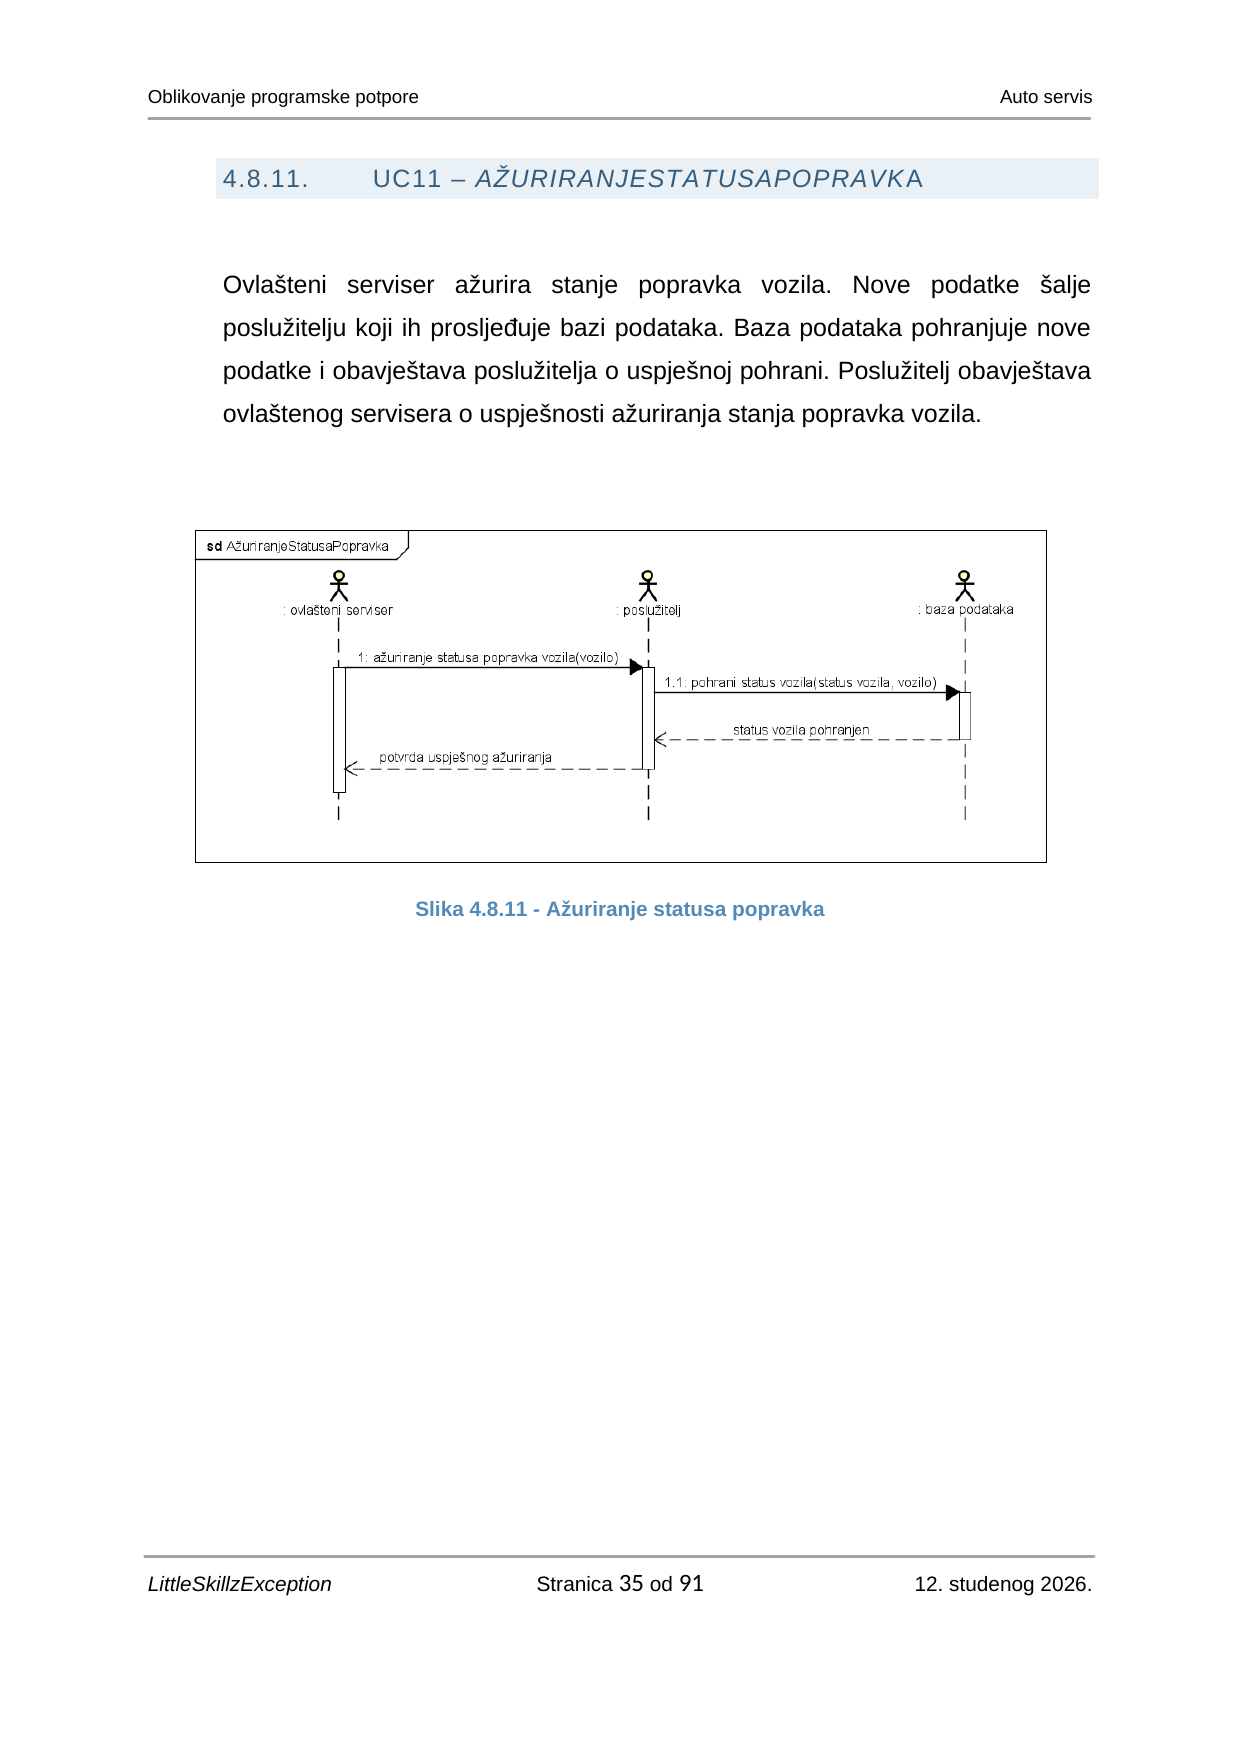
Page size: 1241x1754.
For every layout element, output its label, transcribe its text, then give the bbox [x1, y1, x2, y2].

subtitle UC11 – AžuriranjeStatusaPopravkA [223, 164, 1093, 193]
picture [183, 518, 1057, 873]
text Slika 4.8.11 - Ažuriranje statusa popravka [148, 897, 1093, 921]
text Ovlašteni serviser ažurira stanje popravka vozila. Nove podatke šalje poslužitelju koji ih prosljeđuje bazi podataka. Baza podataka pohranjuje nove podatke i obavještava poslužitelja o uspješnoj pohrani. Poslužitelj obavještava ovlaštenog servisera o uspješnosti ažuriranja stanja popravka vozila. [223, 270, 1093, 428]
